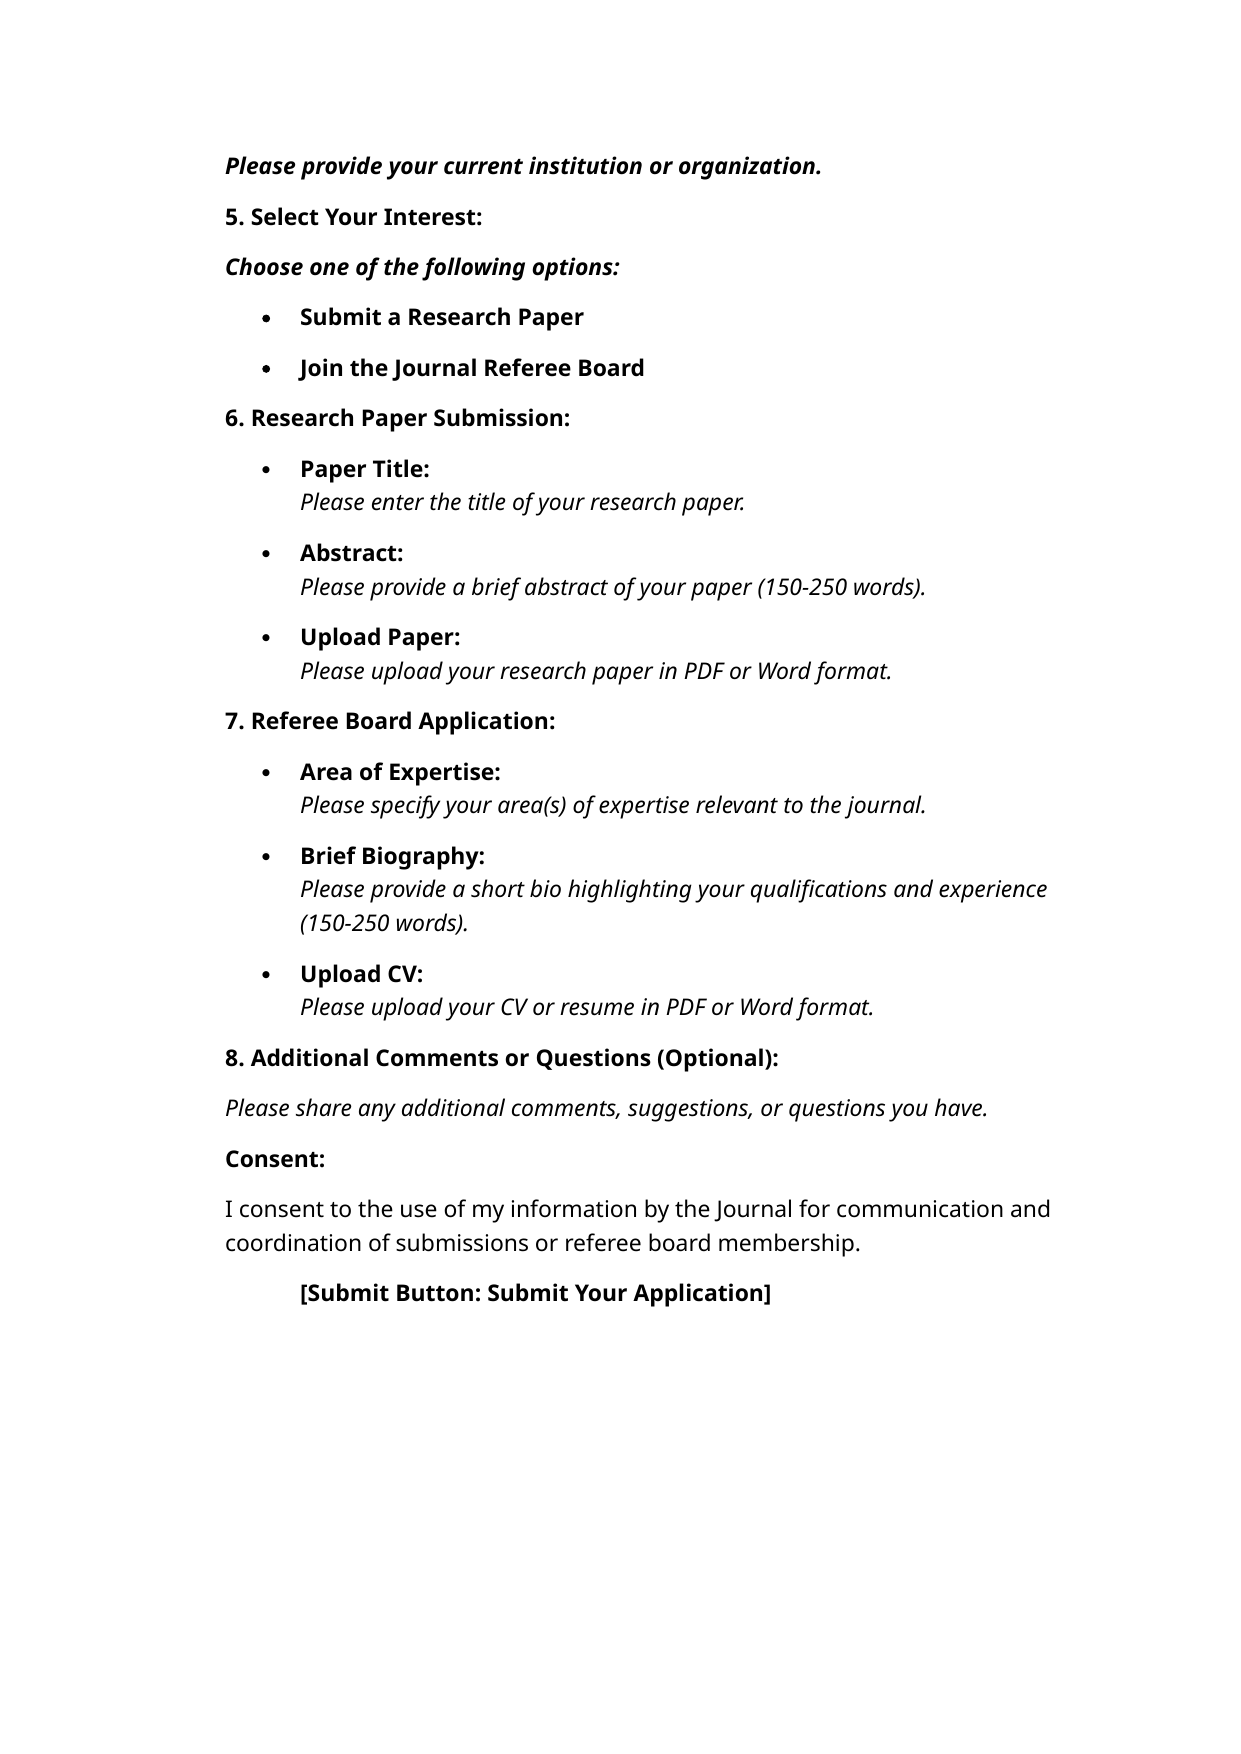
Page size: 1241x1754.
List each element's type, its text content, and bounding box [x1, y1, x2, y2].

text Please provide your current institution or organization. [225, 150, 1090, 181]
list Join the Journal Referee Board [262, 352, 1090, 383]
text 5. Select Your Interest: [225, 200, 1090, 232]
list Brief Biography: Please provide a short bio highlighting your qualifications and experience (150-250 words). [262, 839, 1090, 938]
list Abstract: Please provide a brief abstract of your paper (150-250 words). [262, 537, 1090, 602]
text 6. Research Paper Submission: [225, 402, 1090, 433]
text Choose one of the following options: [225, 251, 1090, 282]
text I consent to the use of my information by the Journal for communication and coordination of submissions or referee board membership. [225, 1193, 1090, 1258]
list Paper Title: Please enter the title of your research paper. [262, 452, 1090, 517]
text Consent: [225, 1142, 1090, 1174]
list Upload CV: Please upload your CV or resume in PDF or Word format. [262, 957, 1090, 1022]
text 7. Referee Board Application: [225, 705, 1090, 736]
list Submit a Research Paper [262, 301, 1090, 332]
list Area of Expertise: Please specify your area(s) of expertise relevant to the journal. [262, 755, 1090, 820]
text 8. Additional Comments or Questions (Optional): [225, 1042, 1090, 1073]
list Upload Paper: Please upload your research paper in PDF or Word format. [262, 621, 1090, 686]
text Please share any additional comments, suggestions, or questions you have. [225, 1092, 1090, 1123]
text [Submit Button: Submit Your Application] [300, 1277, 1090, 1308]
